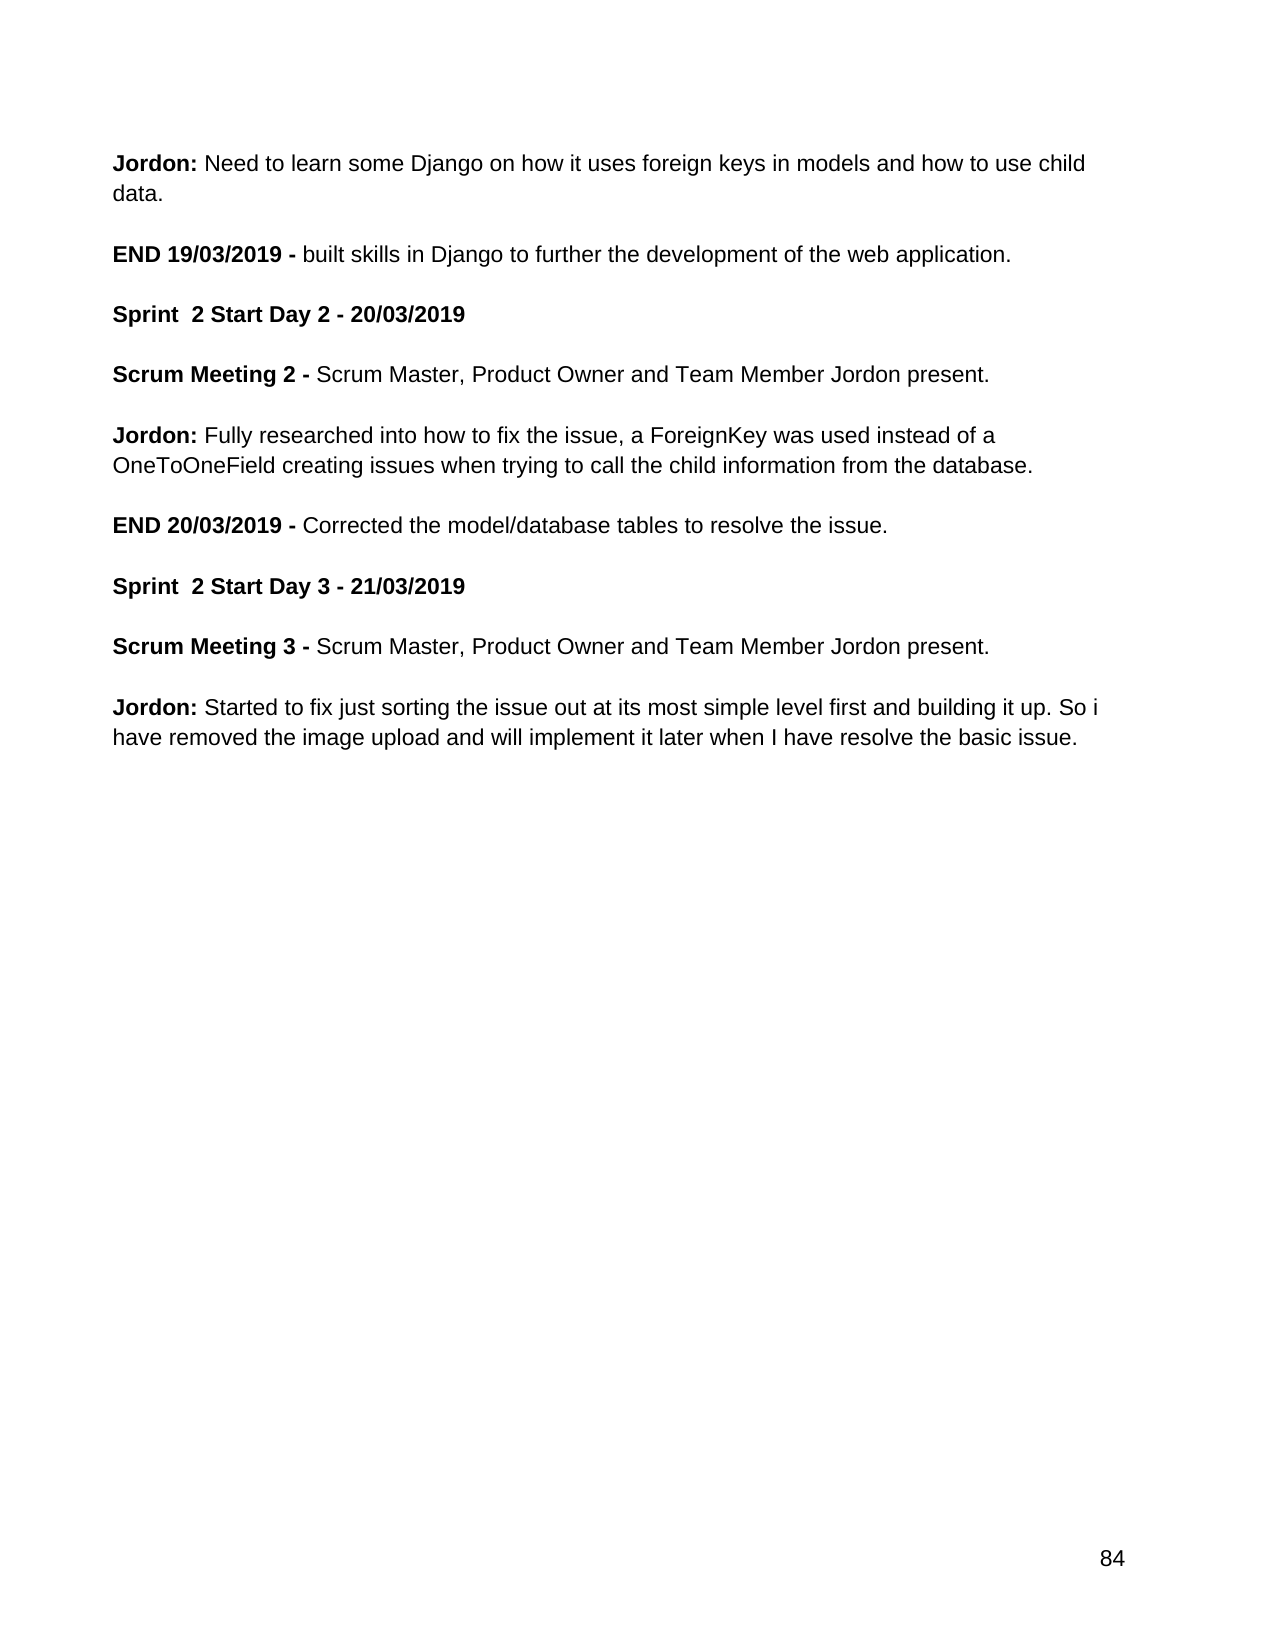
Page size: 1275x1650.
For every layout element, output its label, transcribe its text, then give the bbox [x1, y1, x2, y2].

text Jordon: Started to fix just sorting the issue out at its most simple level first and building it up. So i have removed the image upload and will implement it later when I have resolve the basic issue. [112, 694, 1125, 750]
text Sprint 2 Start Day 3 - 21/03/2019 [112, 573, 1125, 599]
text Jordon: Need to learn some Django on how it uses foreign keys in models and how to use child data. [112, 150, 1125, 207]
text Scrum Meeting 2 - Scrum Master, Product Owner and Team Member Jordon present. [112, 361, 1125, 388]
text Scrum Meeting 3 - Scrum Master, Product Owner and Team Member Jordon present. [112, 633, 1125, 660]
text Sprint 2 Start Day 2 - 20/03/2019 [112, 301, 1125, 327]
text Jordon: Fully researched into how to fix the issue, a ForeignKey was used instead of a OneToOneField creating issues when trying to call the child information from the database. [112, 422, 1125, 478]
text END 20/03/2019 - Corrected the model/database tables to resolve the issue. [112, 512, 1125, 539]
text END 19/03/2019 - built skills in Django to further the development of the web application. [112, 241, 1125, 267]
